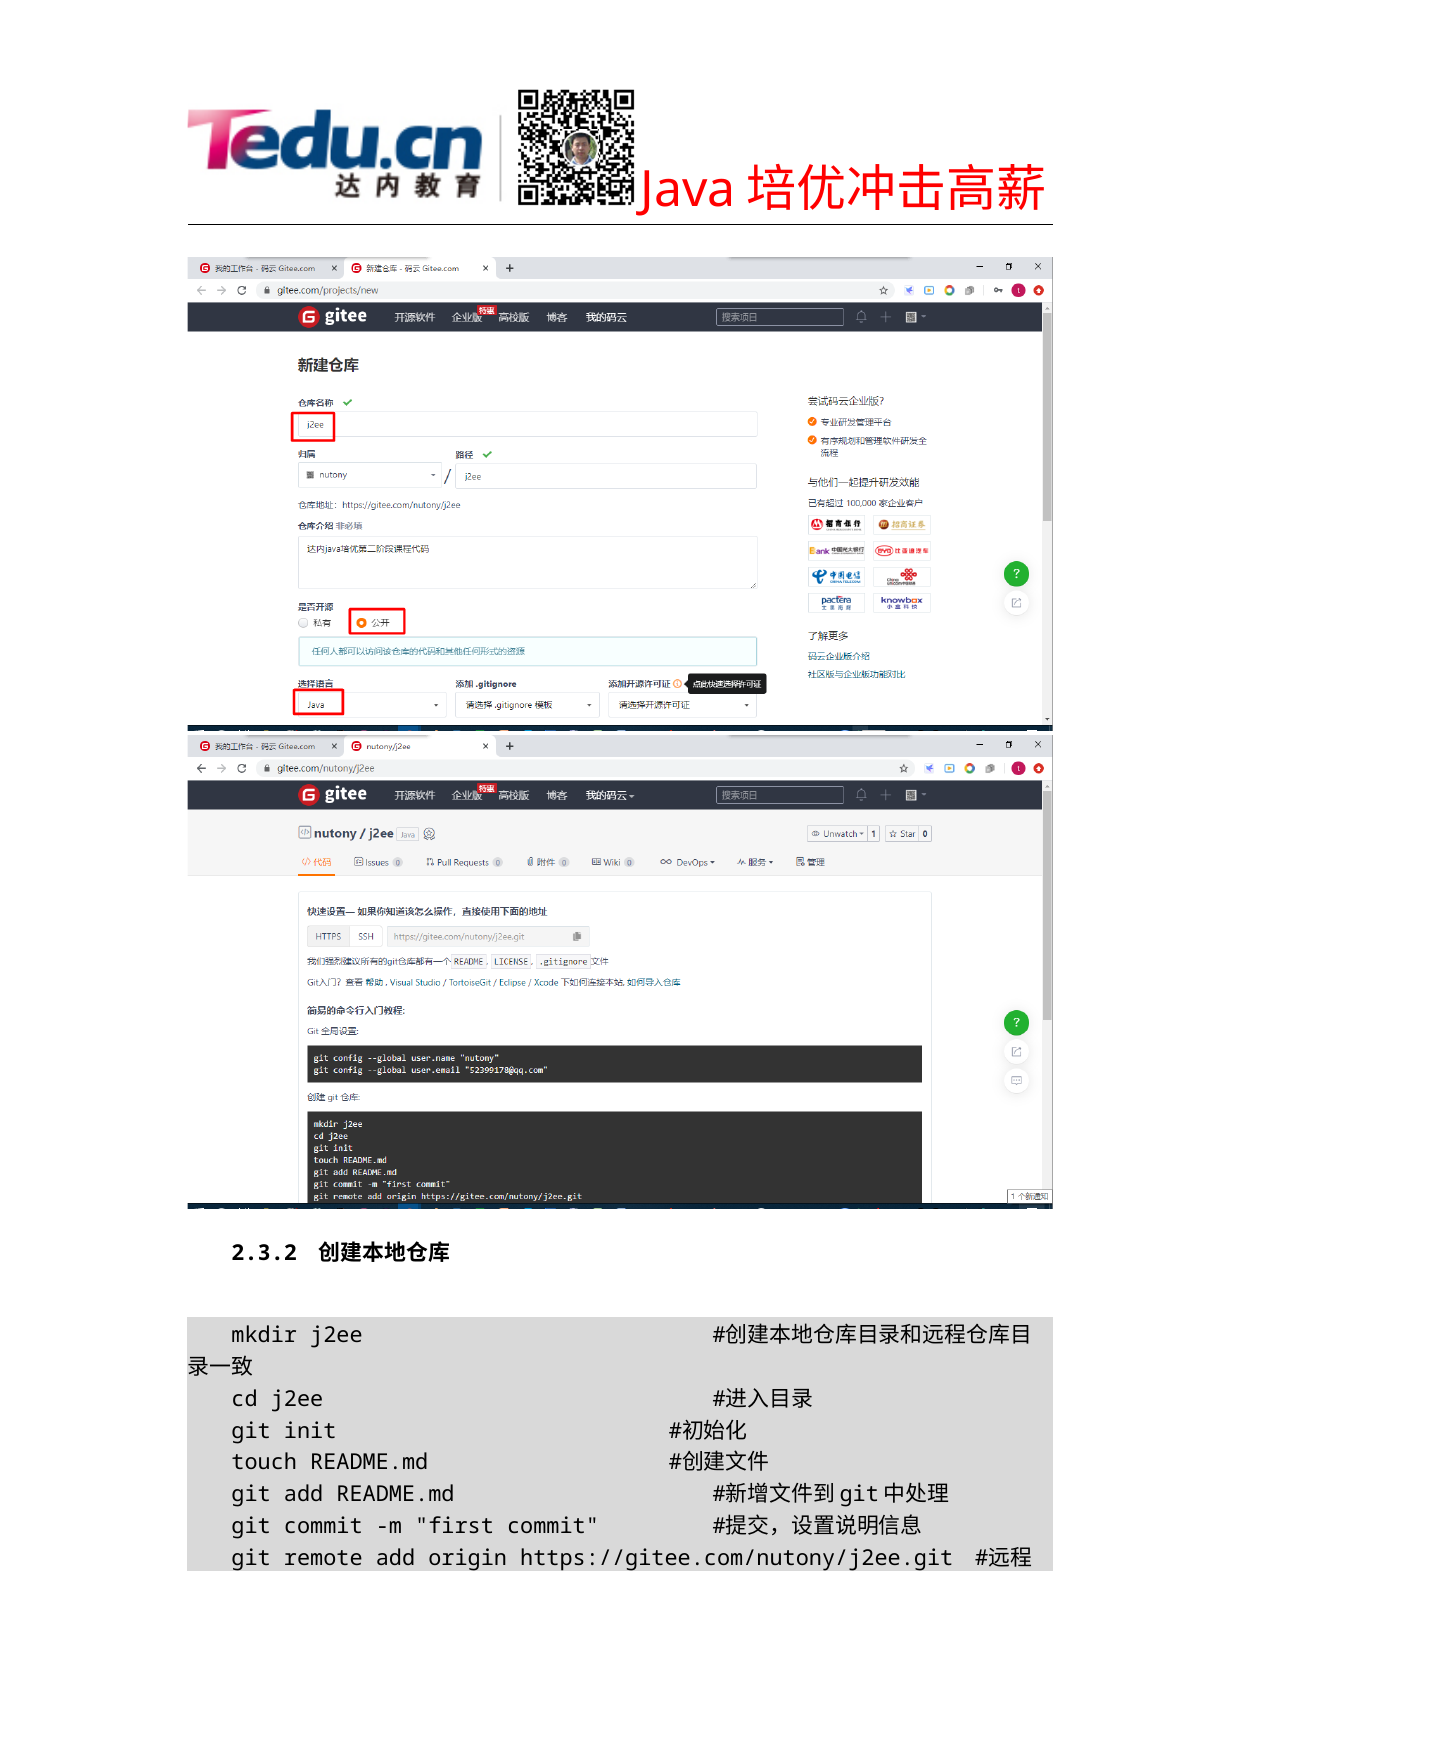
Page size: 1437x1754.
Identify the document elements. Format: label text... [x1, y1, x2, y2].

text touch README.md #创建文件 [187, 1444, 1053, 1476]
text git add README.md #新增文件到git中处理 [187, 1476, 1053, 1508]
picture [516, 88, 636, 207]
text git remote add origin https://gitee.com/nutony/j2ee.git #远程仓库 [187, 1540, 1053, 1571]
text git commit -m "first commit" #提交，设置说明信息 [187, 1508, 1053, 1540]
subtitle 创建本地仓库 [187, 1235, 1053, 1267]
text mkdir j2ee #创建本地仓库目录和远程仓库目录一致 [187, 1317, 1053, 1381]
picture [187, 257, 1053, 731]
picture [187, 735, 1053, 1209]
text git init #初始化 [187, 1413, 1053, 1444]
text cd j2ee #进入目录 [187, 1381, 1053, 1413]
picture [187, 103, 507, 207]
